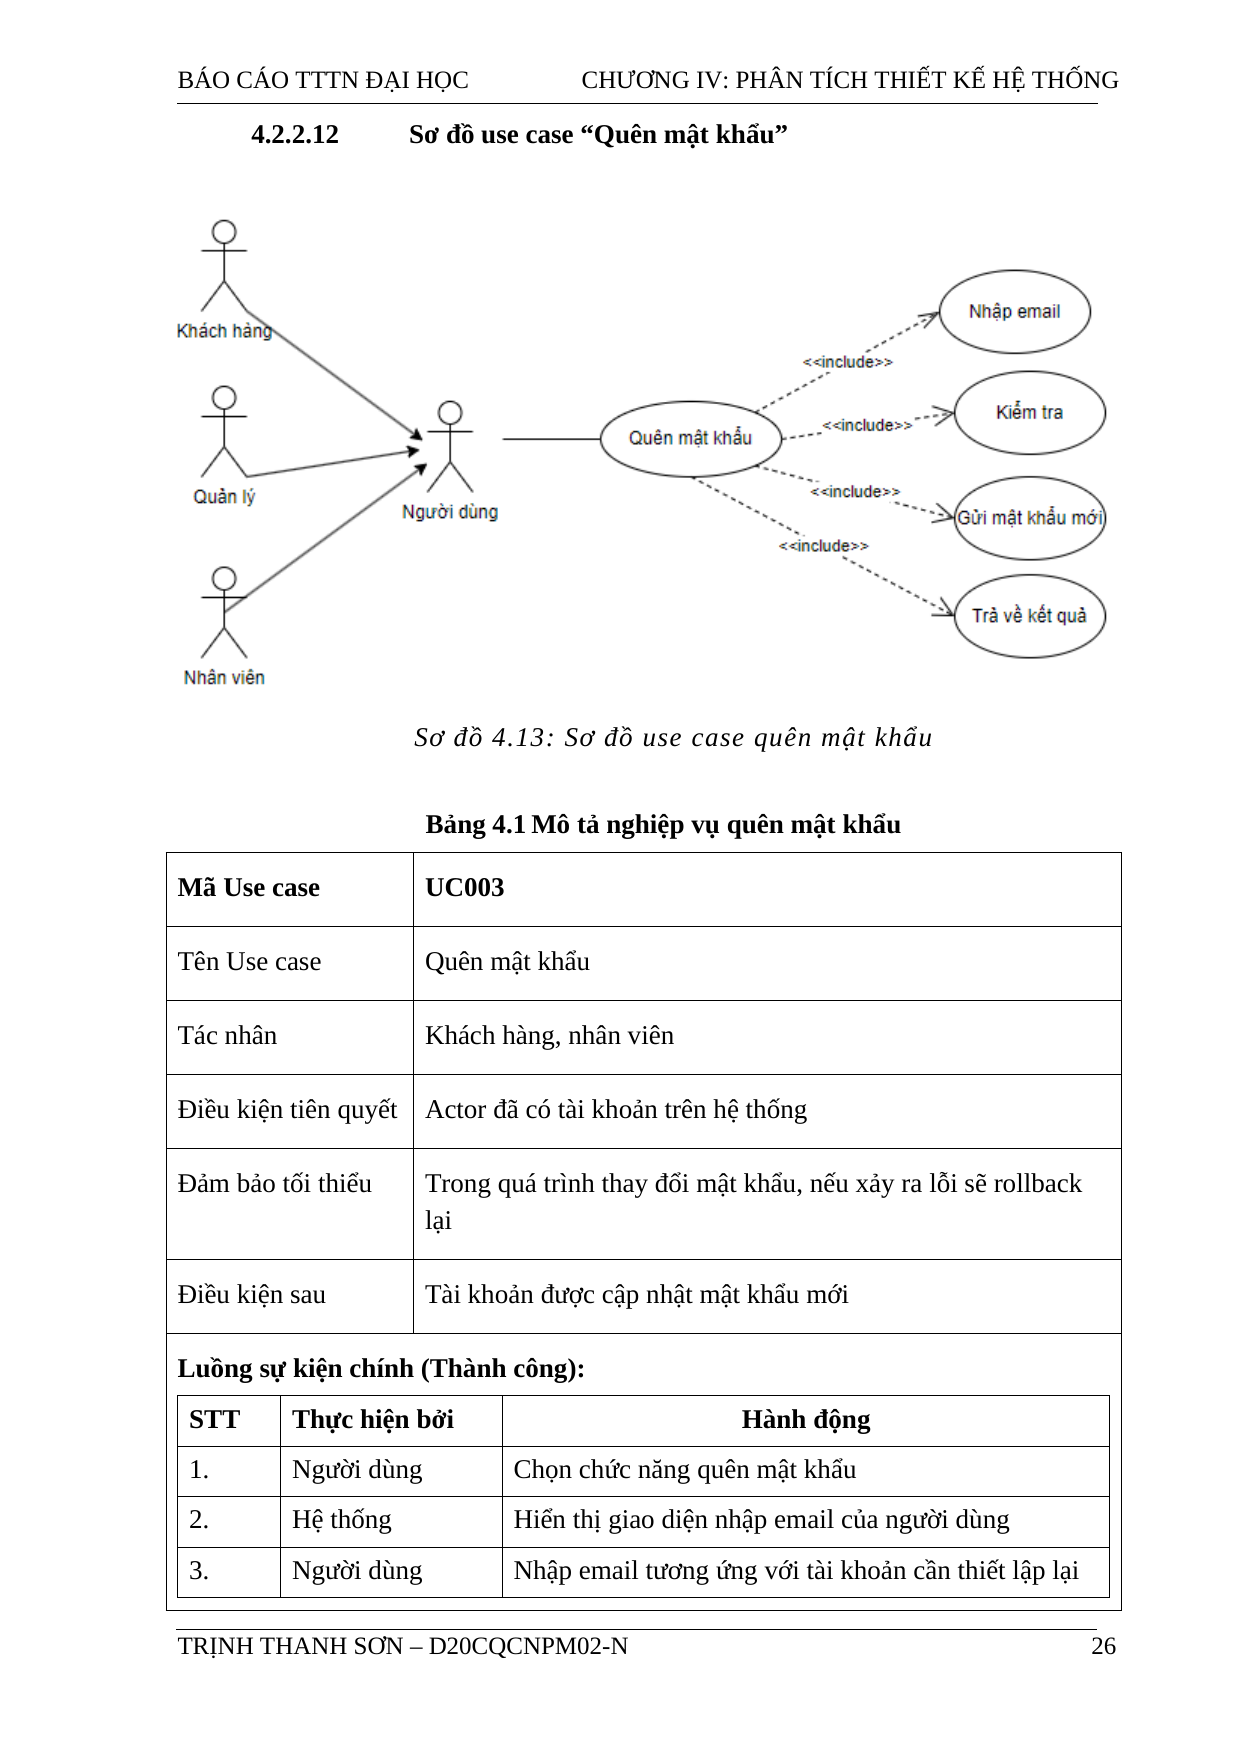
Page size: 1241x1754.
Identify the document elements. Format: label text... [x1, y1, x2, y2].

picture [177, 196, 1123, 710]
table_cell Khách hàng, nhân viên [414, 1001, 1121, 1074]
table_cell Tác nhân [167, 1001, 413, 1074]
table_header UC003 [414, 853, 1121, 926]
table_cell Tên Use case [167, 927, 413, 1000]
subtitle Sơ đồ 4.13: Sơ đồ use case quên mật khẩu [177, 721, 1122, 752]
table_cell Đảm bảo tối thiểu [167, 1149, 413, 1259]
table_cell Actor đã có tài khoản trên hệ thống [414, 1075, 1121, 1148]
table_cell Trong quá trình thay đổi mật khẩu, nếu xảy ra lỗi sẽ rollback lại [414, 1149, 1121, 1259]
table_cell Điều kiện tiên quyết [167, 1075, 413, 1148]
table_cell Điều kiện sau [167, 1260, 413, 1333]
table_cell Tài khoản được cập nhật mật khẩu mới [414, 1260, 1121, 1333]
table_cell Quên mật khẩu [414, 927, 1121, 1000]
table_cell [167, 1334, 1121, 1610]
subtitle Sơ đồ use case “Quên mật khẩu” [251, 118, 1122, 149]
subtitle Mô tả nghiệp vụ quên mật khẩu [204, 808, 1122, 839]
table_header Mã Use case [167, 853, 413, 926]
